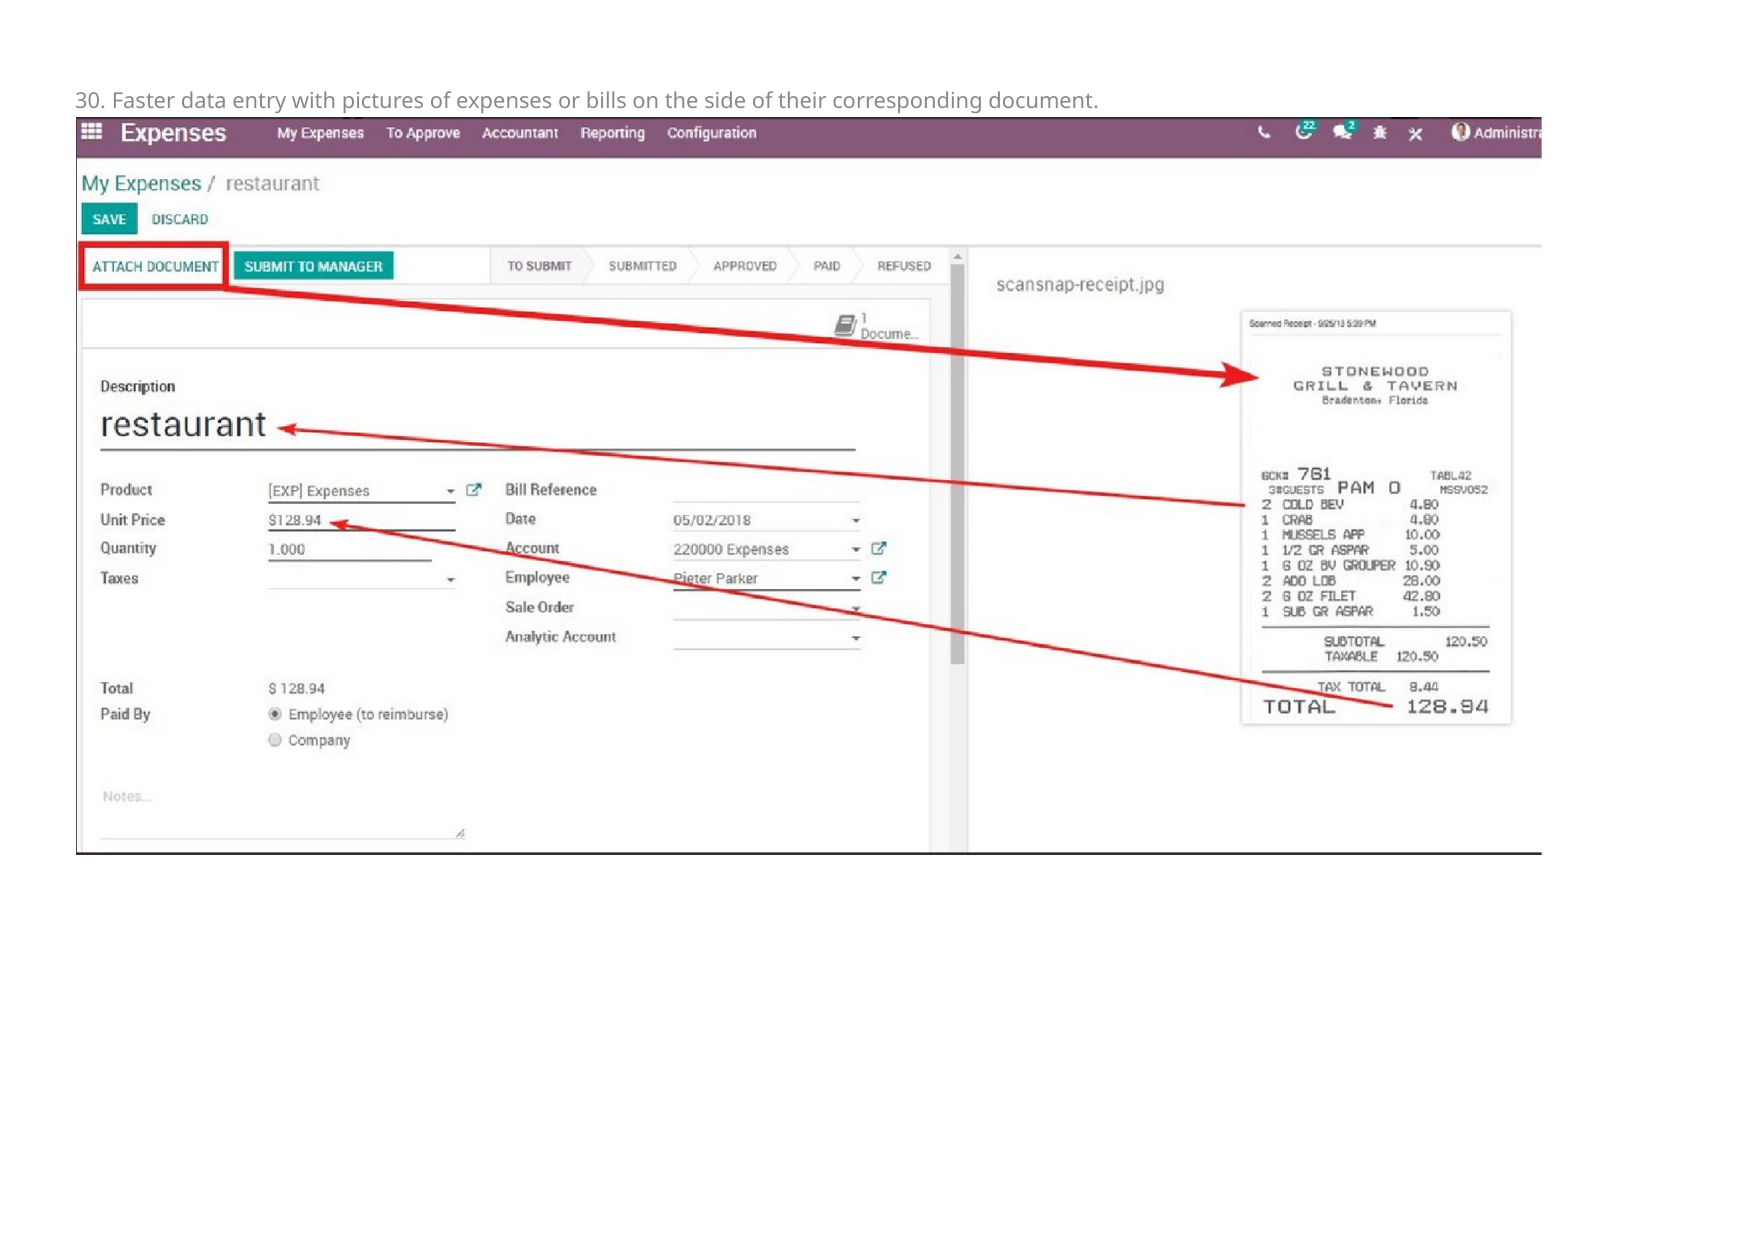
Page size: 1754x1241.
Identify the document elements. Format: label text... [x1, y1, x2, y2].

picture [75, 116, 1542, 855]
text 30. Faster data entry with pictures of expenses or bills on the side of their corresponding document. [75, 84, 1679, 116]
